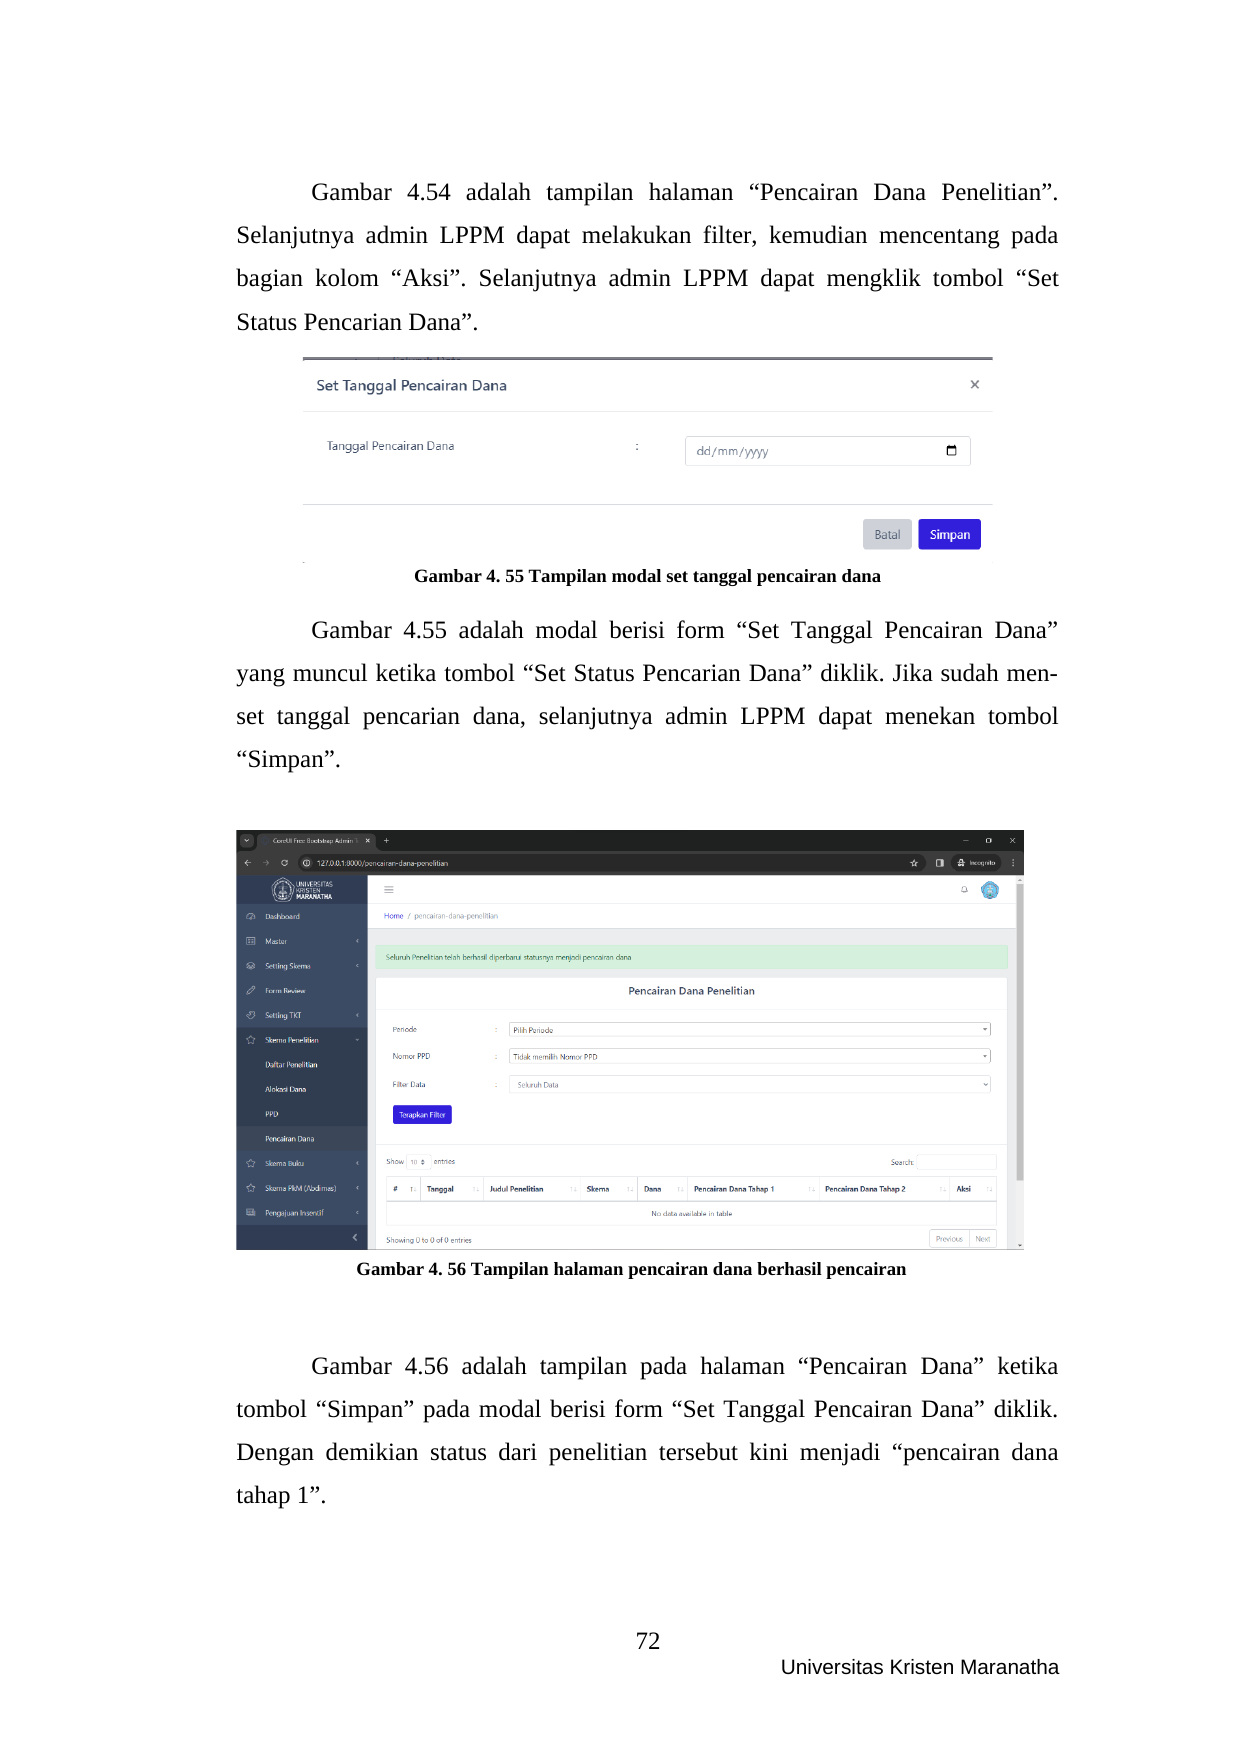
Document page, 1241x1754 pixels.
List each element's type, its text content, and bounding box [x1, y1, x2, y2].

text Gambar 4.54 adalah tampilan halaman “Pencairan Dana Penelitian”. Selanjutnya admin LPPM dapat melakukan filter, kemudian mencentang pada bagian kolom “Aksi”. Selanjutnya admin LPPM dapat mengklik tombol “Set Status Pencarian Dana”. [236, 177, 1059, 335]
text Gambar 4.55 adalah modal berisi form “Set Tanggal Pencairan Dana” yang muncul ketika tombol “Set Status Pencarian Dana” diklik. Jika sudah men-set tanggal pencarian dana, selanjutnya admin LPPM dapat menekan tombol “Simpan”. [236, 436, 1059, 773]
picture [302, 357, 993, 563]
picture [236, 830, 1024, 1250]
text Gambar 4.56 adalah tampilan pada halaman “Pencairan Dana” ketika tombol “Simpan” pada modal berisi form “Set Tanggal Pencairan Dana” diklik. Dengan demikian status dari penelitian tersebut kini menjadi “pencairan dana tahap 1”. [236, 1351, 1059, 1509]
